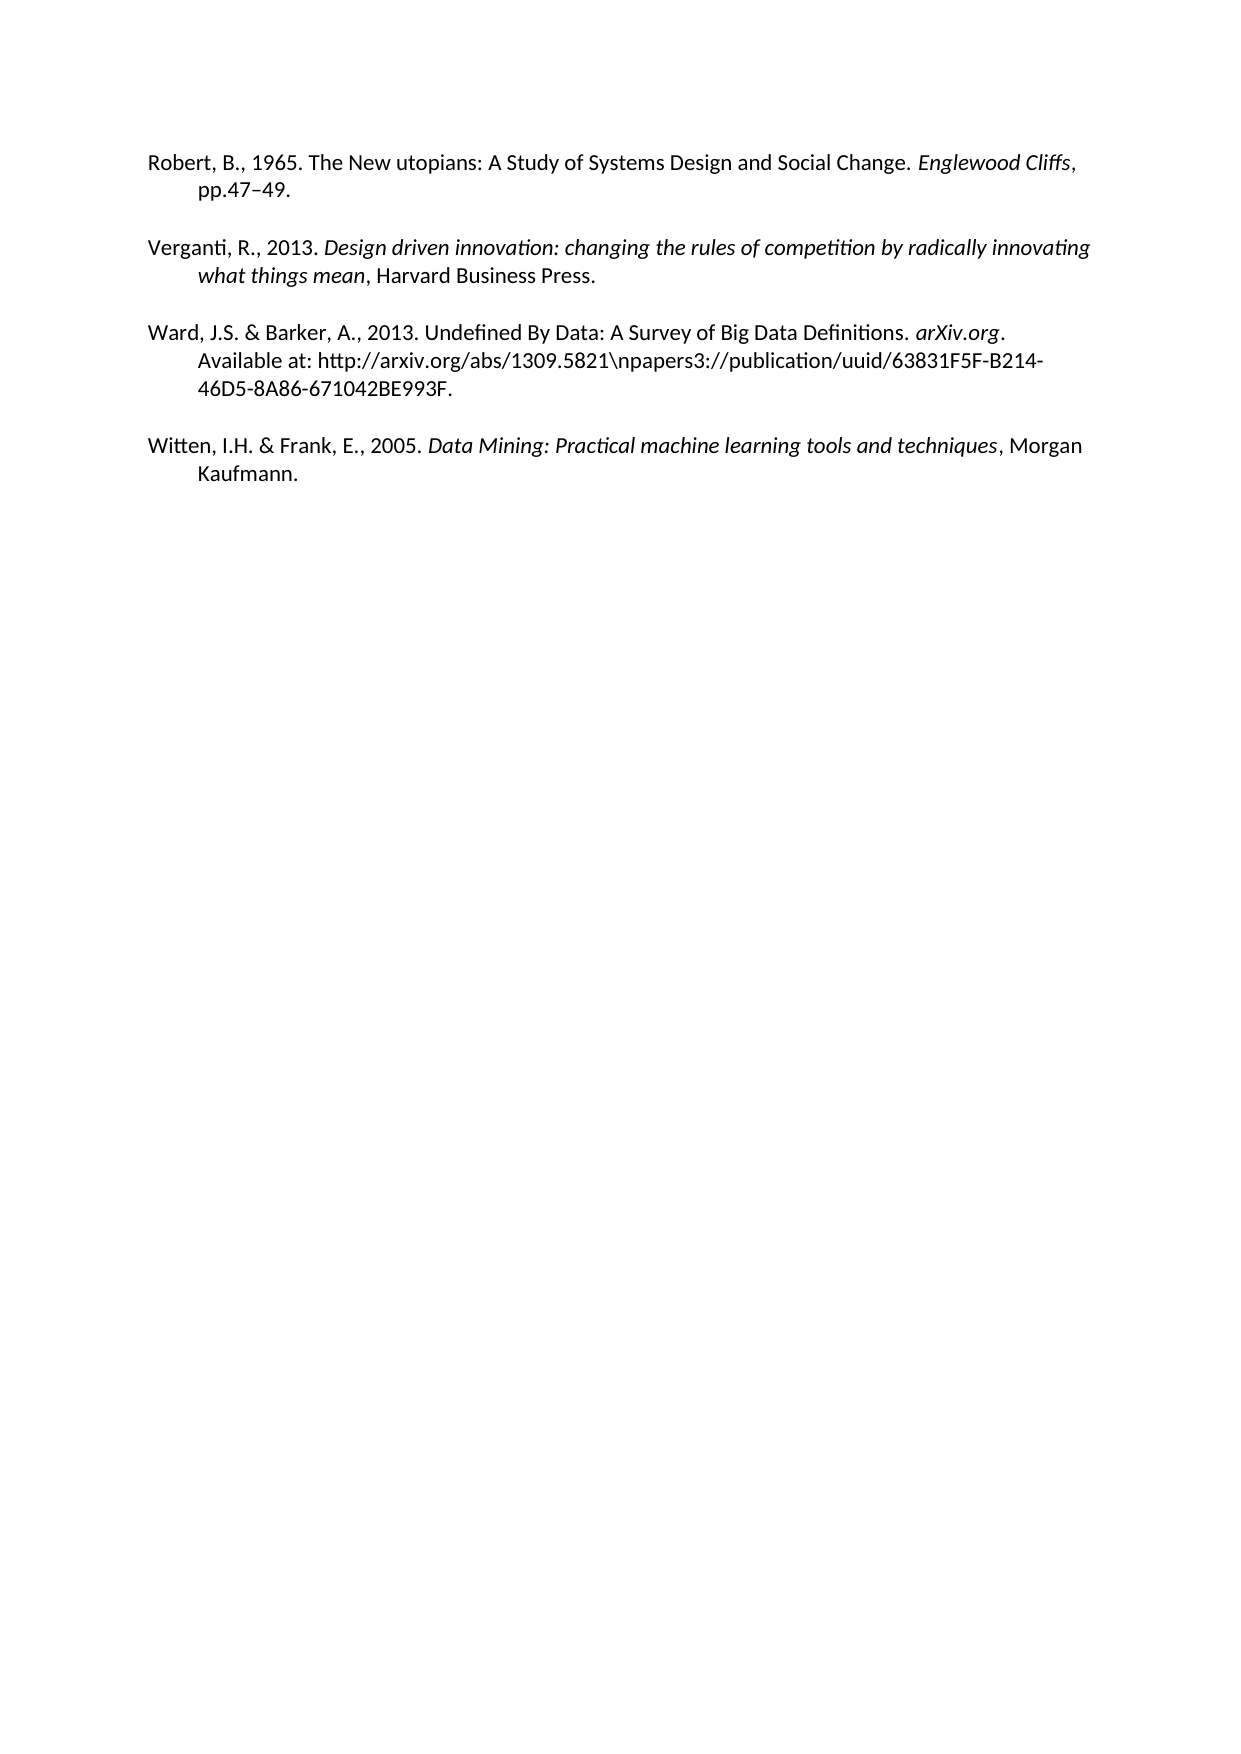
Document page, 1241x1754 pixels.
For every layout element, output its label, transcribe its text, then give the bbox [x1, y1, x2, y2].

text Witten, I.H. & Frank, E., 2005. Data Mining: Practical machine learning tools and techniques, Morgan Kaufmann. [148, 431, 1093, 487]
text Ward, J.S. & Barker, A., 2013. Undefined By Data: A Survey of Big Data Definitions. arXiv.org. Available at: http://arxiv.org/abs/1309.5821\npapers3://publication/uuid/63831F5F-B214-46D5-8A86-671042BE993F. [148, 318, 1093, 402]
text Robert, B., 1965. The New utopians: A Study of Systems Design and Social Change. Englewood Cliffs, pp.47–49. [148, 148, 1093, 204]
text Verganti, R., 2013. Design driven innovation: changing the rules of competition by radically innovating what things mean, Harvard Business Press. [148, 233, 1093, 289]
